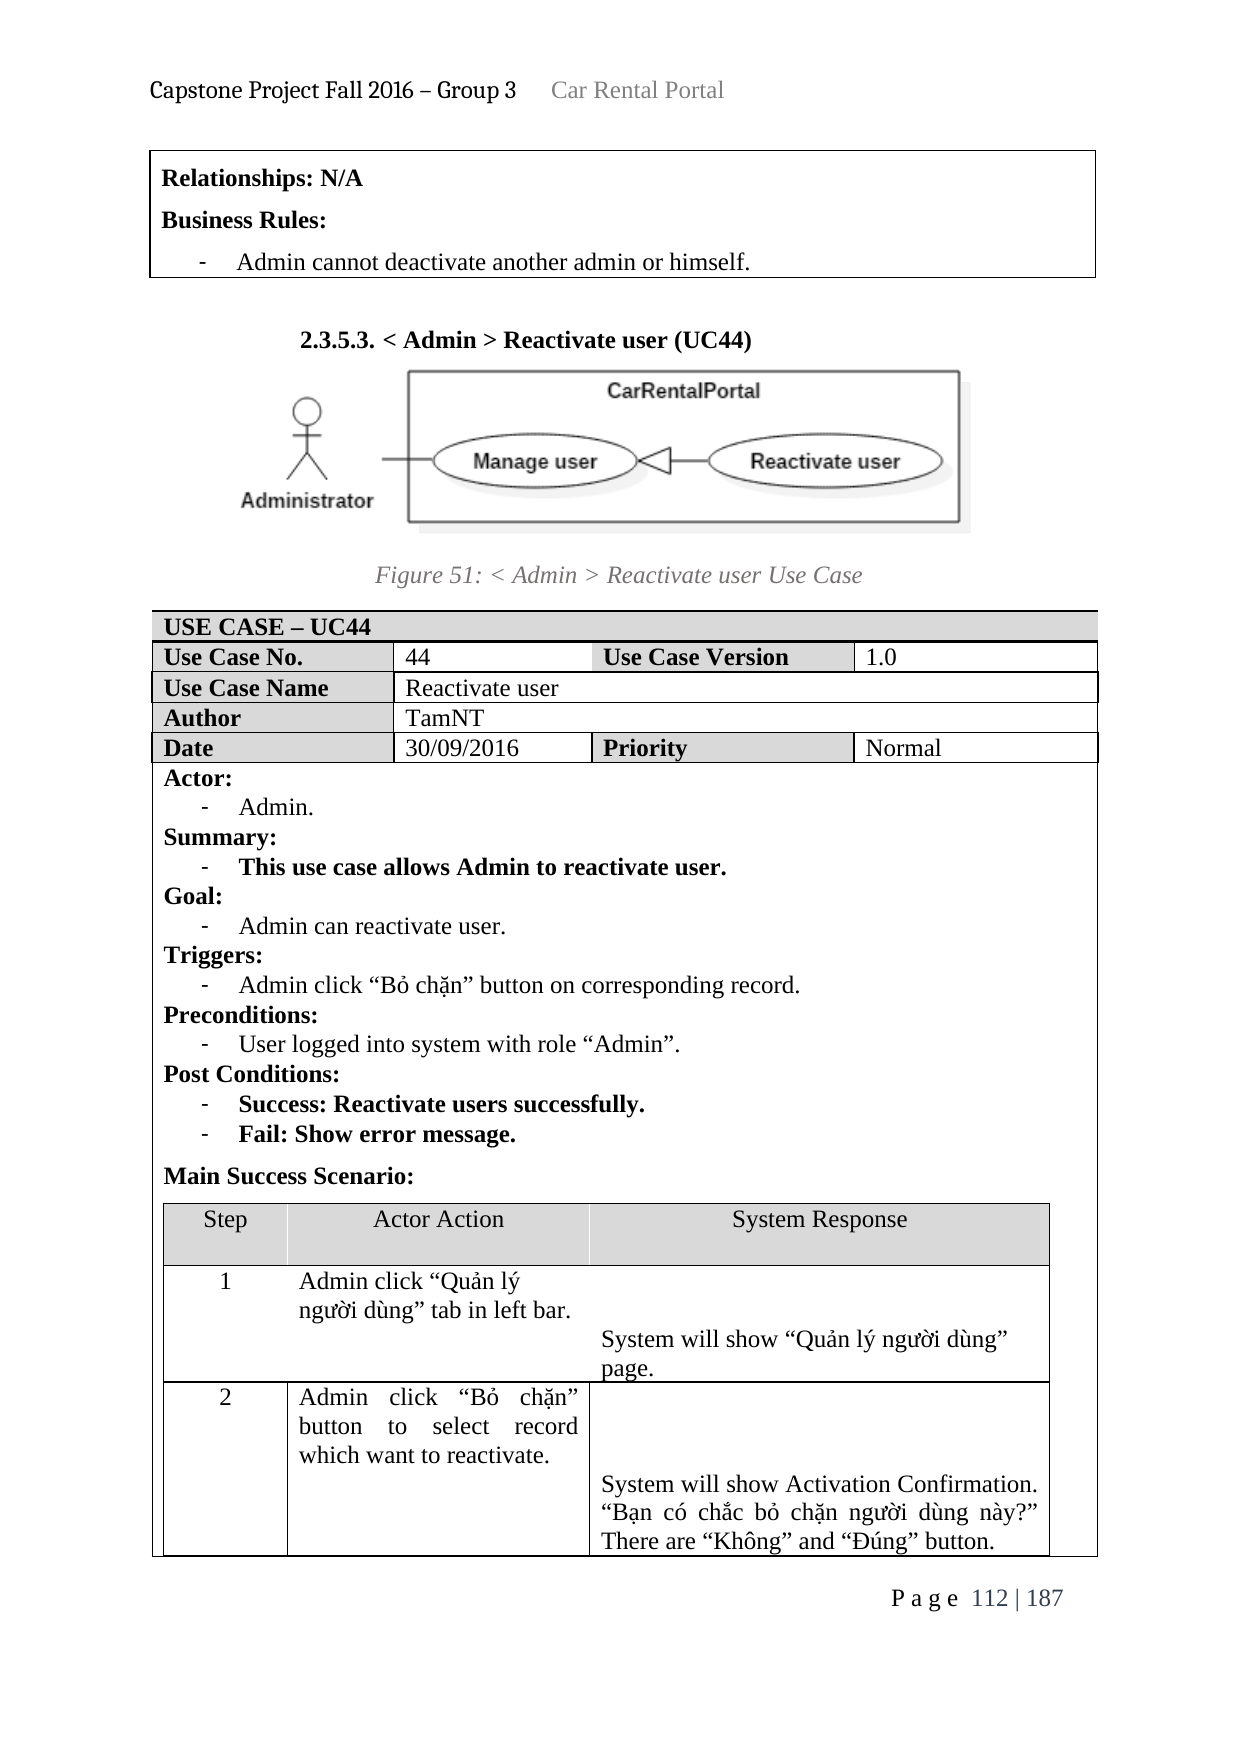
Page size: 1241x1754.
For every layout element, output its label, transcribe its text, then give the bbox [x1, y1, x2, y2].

table_cell Use Case Version [592, 643, 854, 671]
table_cell Date [153, 733, 393, 762]
picture [218, 356, 1022, 541]
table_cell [153, 763, 1097, 1556]
table_cell Author [153, 703, 393, 732]
table_cell 30/09/2016 [395, 733, 591, 762]
table_cell TamNT [394, 703, 1097, 732]
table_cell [151, 151, 1095, 277]
subtitle < Admin > Reactivate user (UC44) [300, 325, 1090, 354]
table_cell Use Case No. [153, 643, 393, 671]
table_cell Normal [855, 733, 1097, 762]
table_cell Priority [593, 733, 853, 762]
table_cell 1.0 [855, 643, 1097, 671]
table_cell 44 [394, 643, 592, 671]
table_header USE CASE – UC44 [152, 612, 1098, 640]
text Figure 51: < Admin > Reactivate user Use Case [150, 560, 1090, 589]
table_cell Reactivate user [395, 673, 1097, 702]
table_cell Use Case Name [153, 672, 393, 702]
